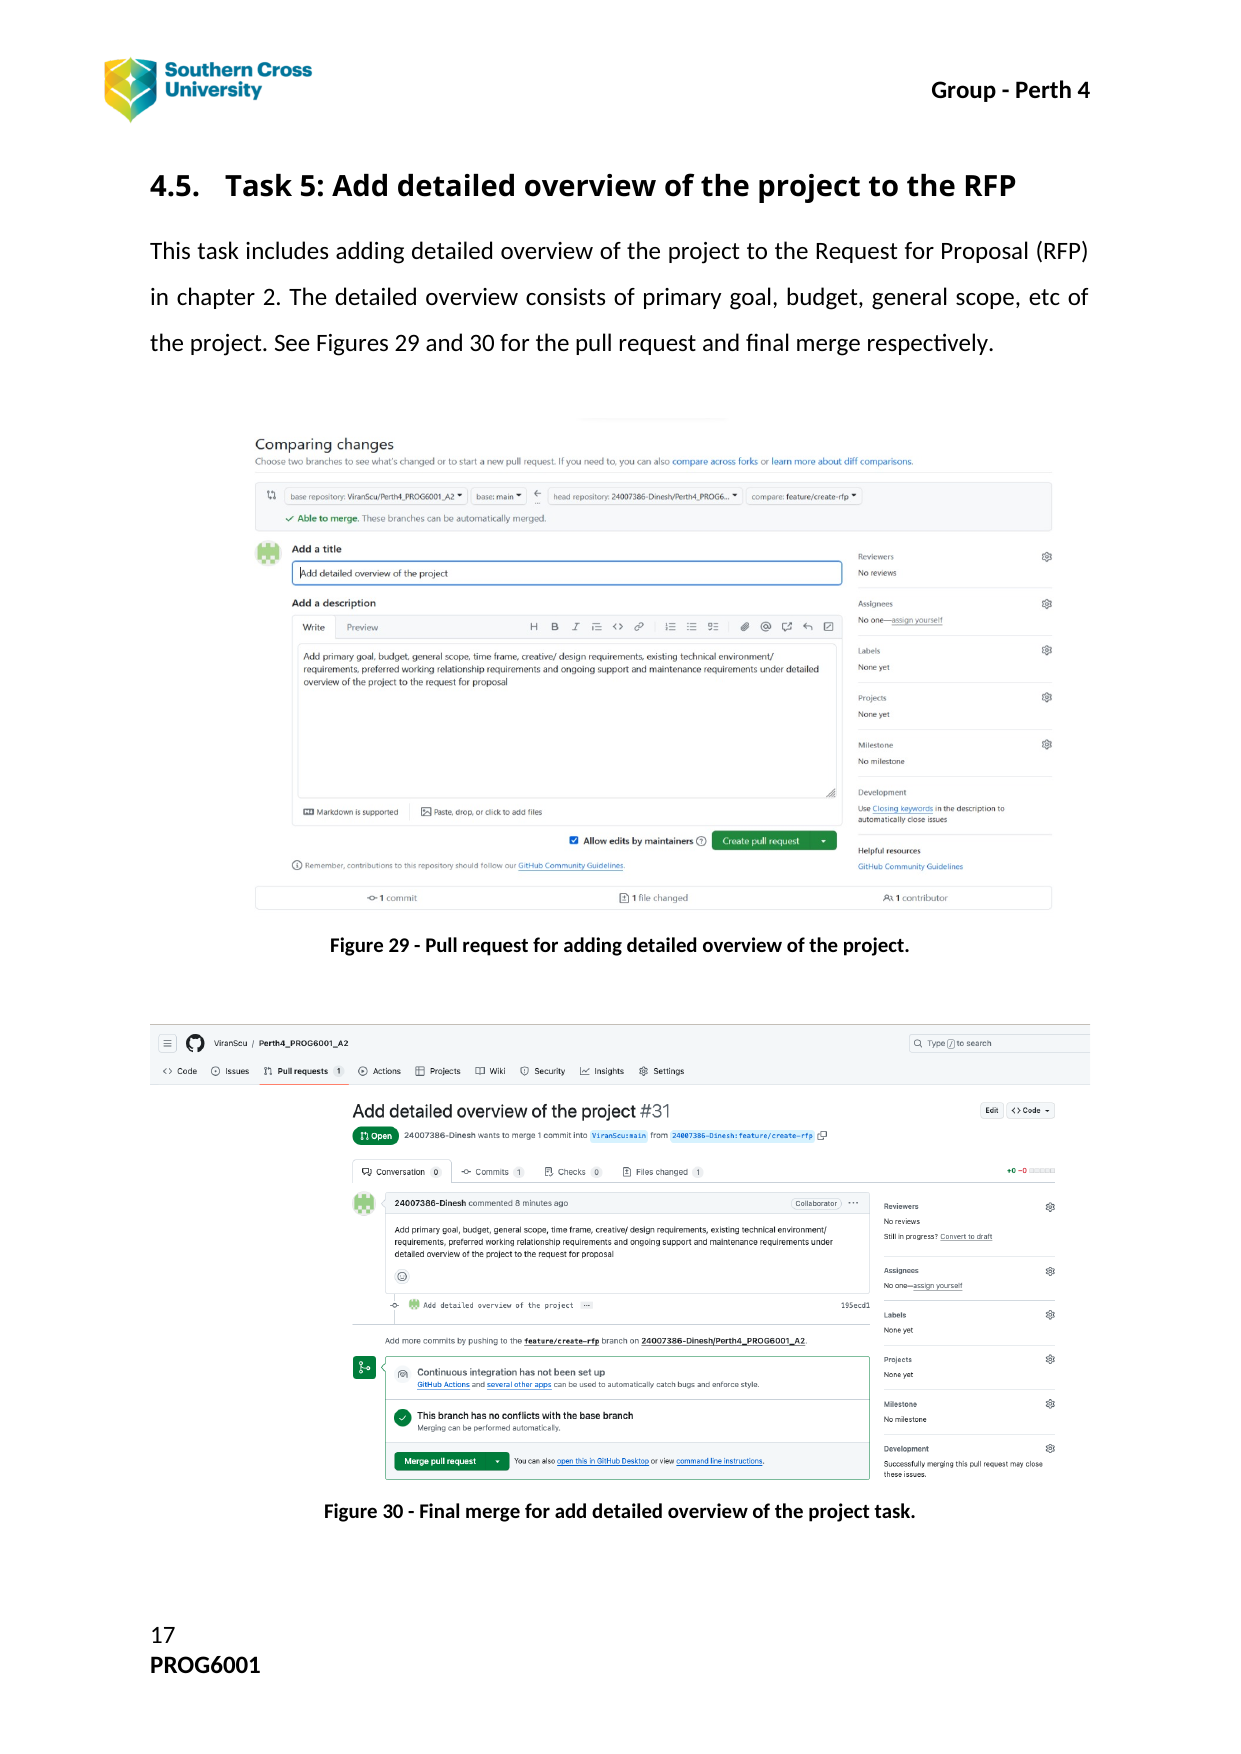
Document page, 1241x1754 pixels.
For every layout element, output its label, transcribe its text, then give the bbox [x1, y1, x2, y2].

picture [150, 418, 1091, 918]
text This task includes adding detailed overview of the project to the Request for Proposal (RFP) in chapter 2. The detailed overview consists of primary goal, budget, general scope, etc of the project. See Figures 29 and 30 for the pull request and final merge respectively. [150, 236, 1090, 357]
picture [98, 54, 326, 129]
text Figure 29 - Pull request for adding detailed overview of the project. [150, 933, 1090, 958]
text Figure 30 - Final merge for add detailed overview of the project task. [150, 1498, 1090, 1524]
subtitle Task 5: Add detailed overview of the project to the RFP [150, 165, 1090, 205]
picture [150, 1024, 1091, 1484]
